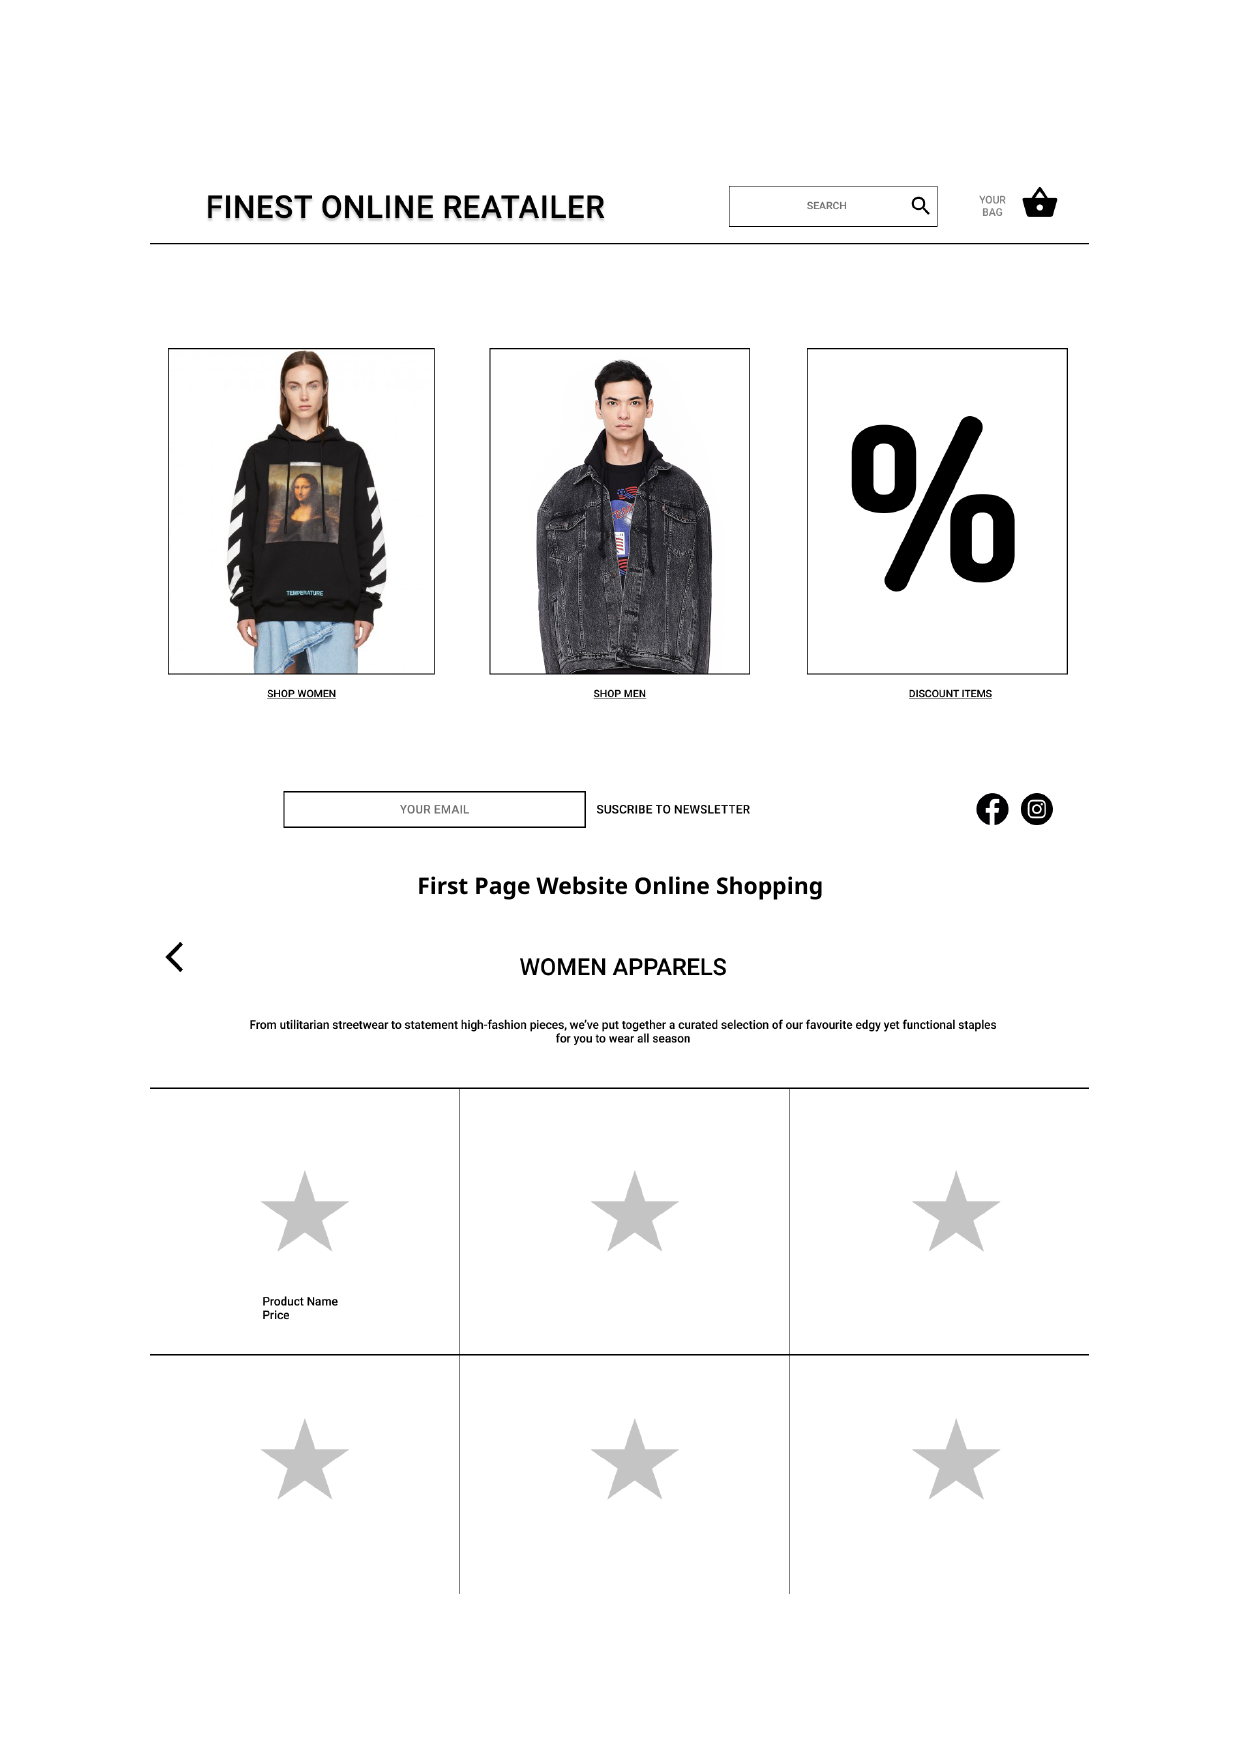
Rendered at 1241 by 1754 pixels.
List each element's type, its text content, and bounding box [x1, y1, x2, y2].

text First Page Website Online Shopping [150, 870, 1090, 901]
picture [150, 177, 1089, 845]
picture [150, 926, 1089, 1594]
